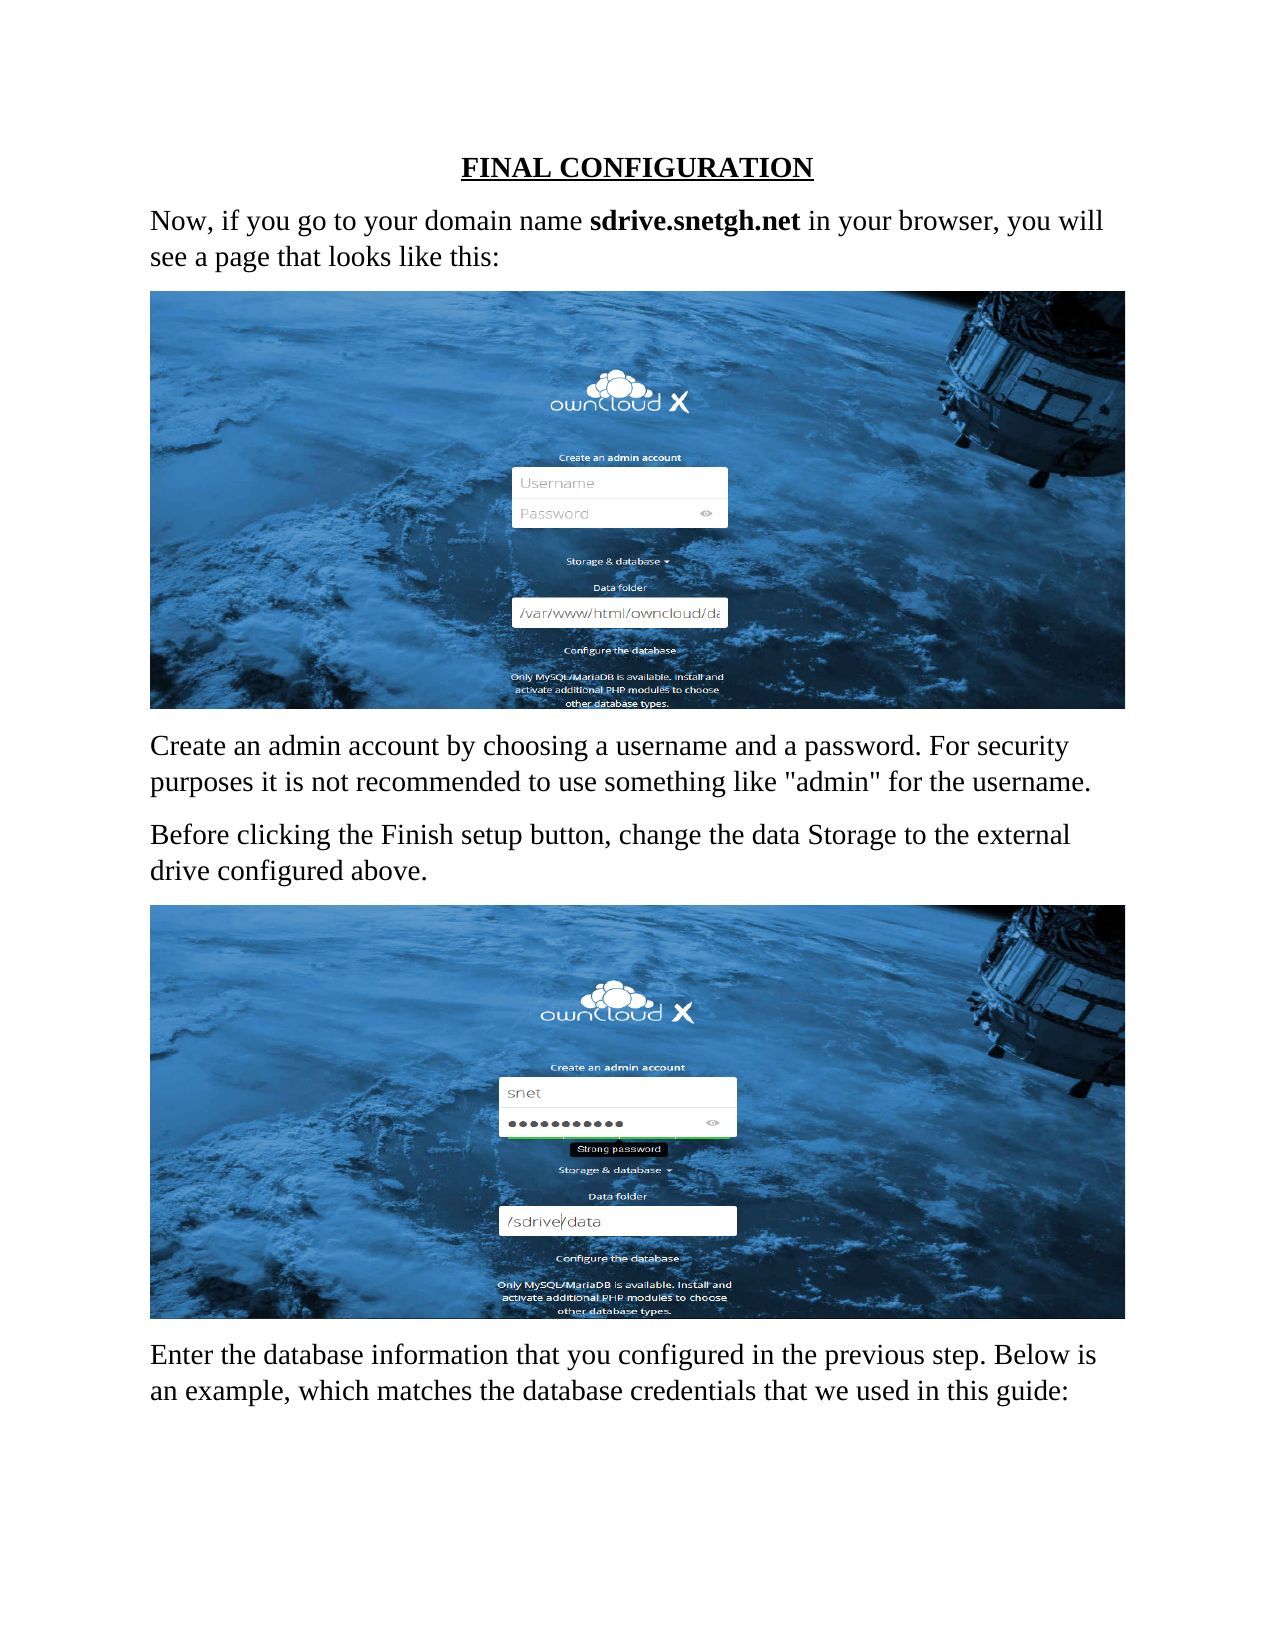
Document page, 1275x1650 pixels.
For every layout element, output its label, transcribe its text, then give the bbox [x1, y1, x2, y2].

picture [150, 905, 1125, 1319]
text Create an admin account by choosing a username and a password. For security purposes it is not recommended to use something like "admin" for the username. [150, 728, 1125, 797]
text Enter the database information that you configured in the previous step. Below is an example, which matches the database credentials that we used in this guide: [150, 1337, 1125, 1407]
picture [150, 291, 1125, 709]
text Before clicking the Finish setup button, change the data Storage to the external drive configured above. [150, 817, 1125, 886]
text Now, if you go to your domain name sdrive.snetgh.net in your browser, you will see a page that looks like this: [150, 203, 1125, 272]
text FINAL CONFIGURATION [150, 150, 1125, 183]
